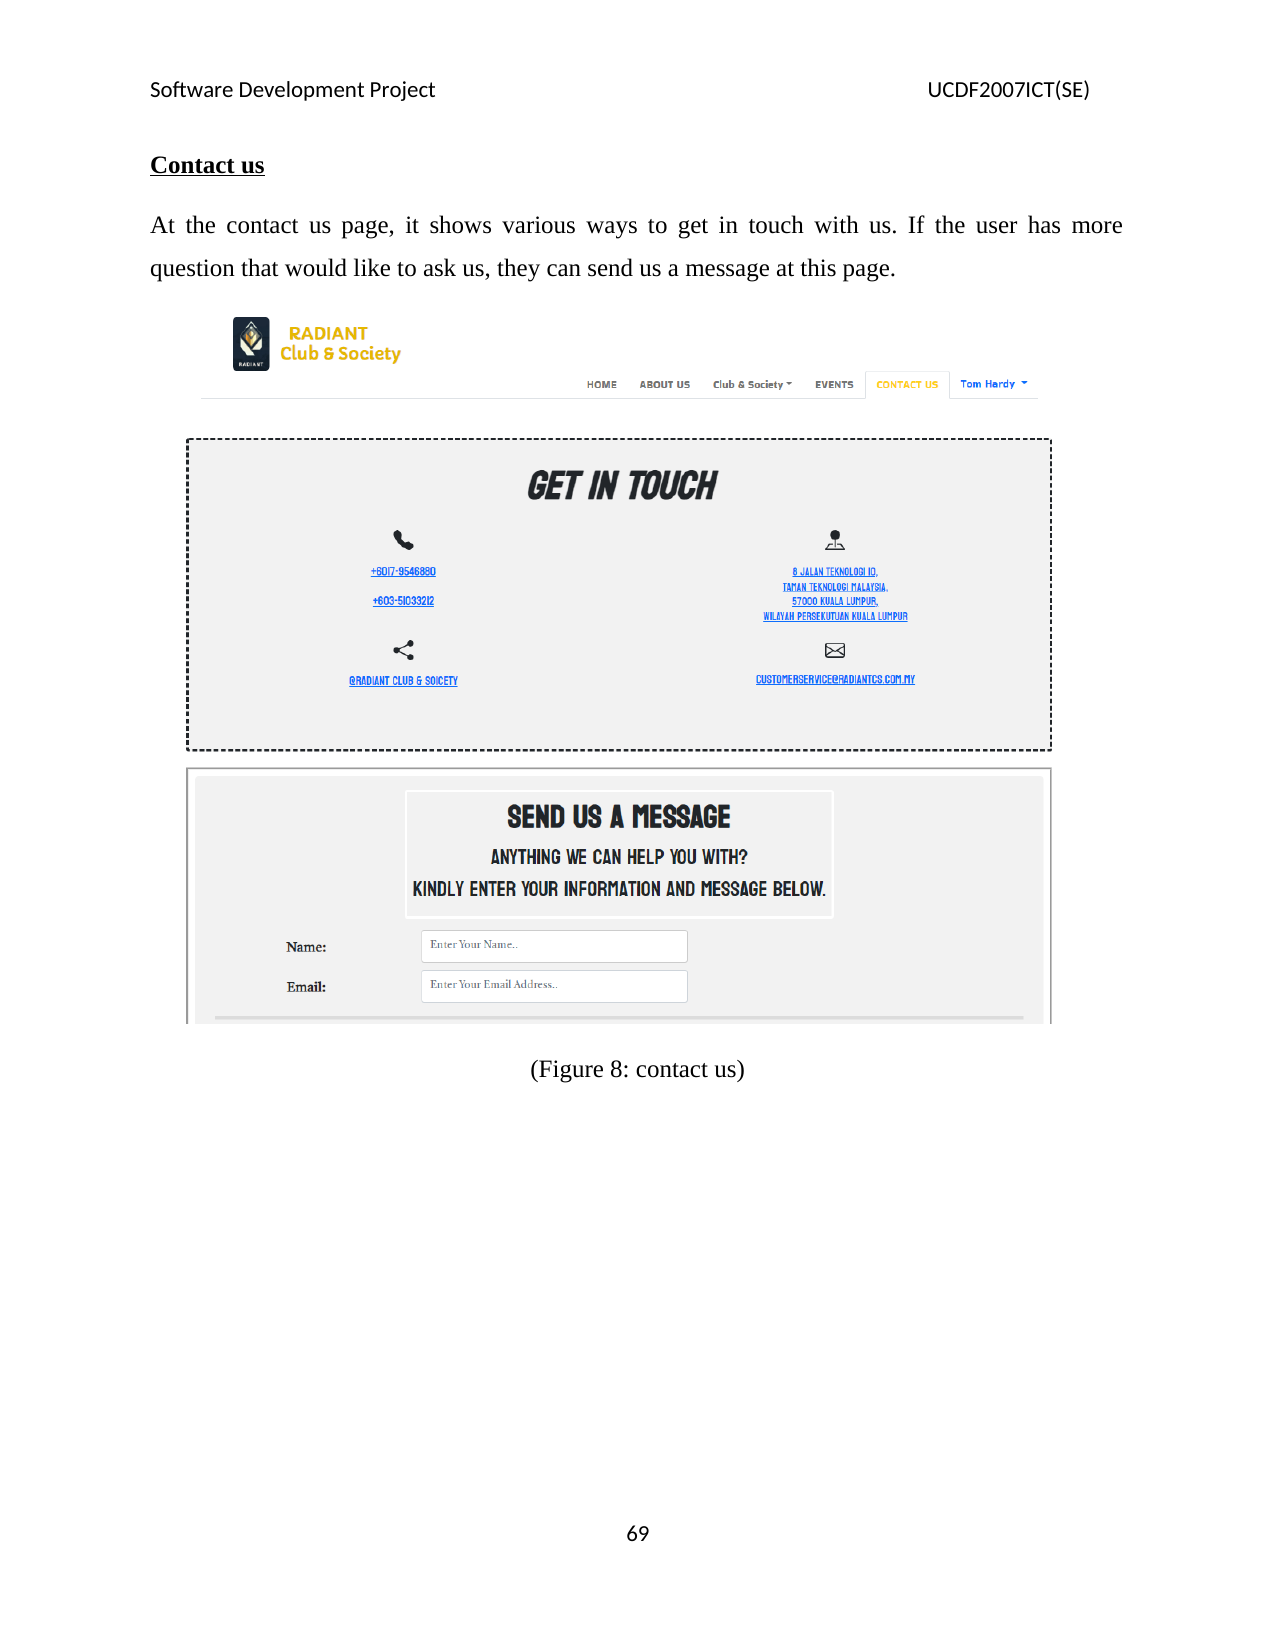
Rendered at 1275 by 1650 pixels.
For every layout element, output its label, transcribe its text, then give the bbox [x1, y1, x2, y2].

text (Figure 8: contact us) [150, 1054, 1125, 1083]
text At the contact us page, it shows various ways to get in touch with us. If the user has more question that would like to ask us, they can send us a message at this page. [150, 210, 1125, 282]
picture [150, 312, 1091, 1024]
text Contact us [150, 150, 1125, 179]
